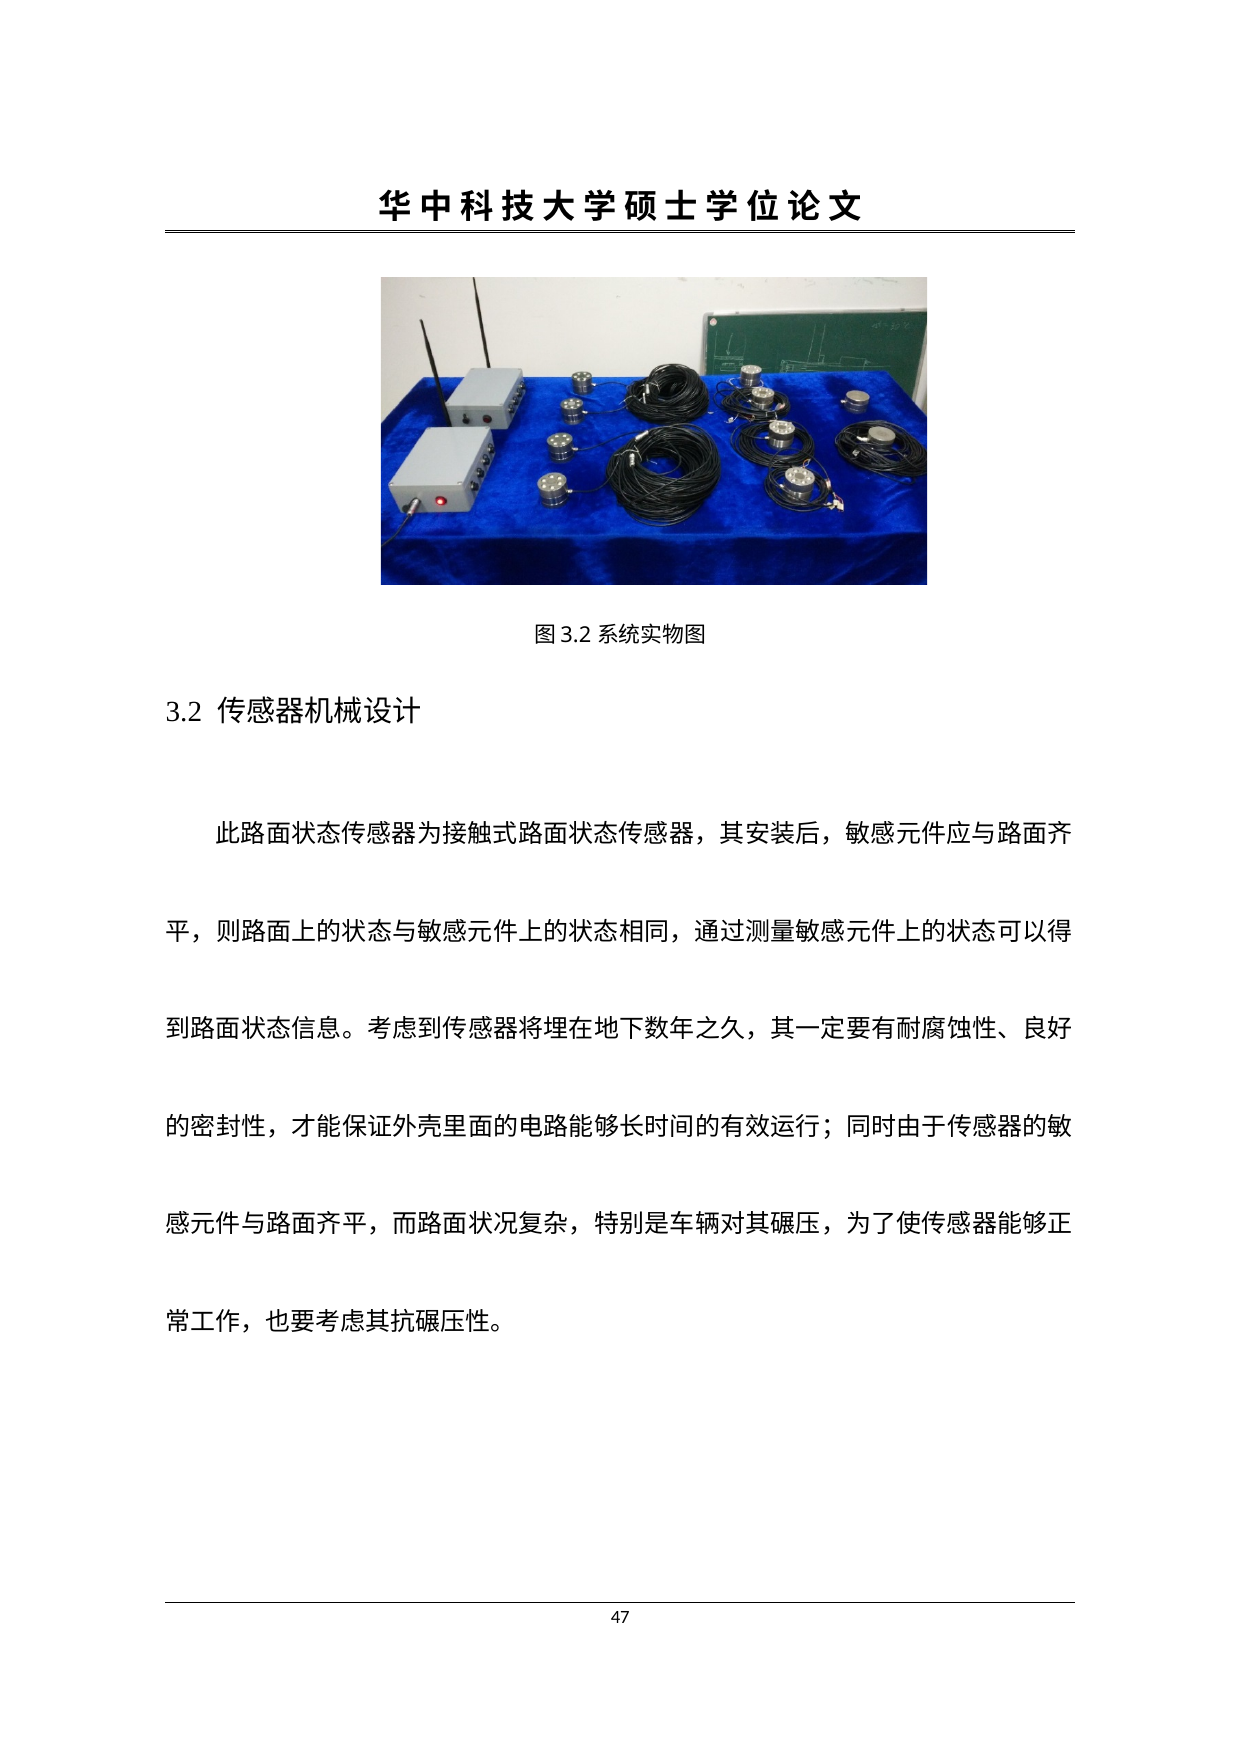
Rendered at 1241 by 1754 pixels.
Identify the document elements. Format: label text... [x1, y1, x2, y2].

text 图3.2 系统实物图 [165, 617, 1075, 649]
list 传感器机械设计 [165, 676, 1075, 741]
text 此路面状态传感器为接触式路面状态传感器，其安装后，敏感元件应与路面齐平，则路面上的状态与敏感元件上的状态相同，通过测量敏感元件上的状态可以得到路面状态信息。考虑到传感器将埋在地下数年之久，其一定要有耐腐蚀性、良好的密封性，才能保证外壳里面的电路能够长时间的有效运行；同时由于传感器的敏感元件与路面齐平，而路面状况复杂，特别是车辆对其碾压，为了使传感器能够正常工作，也要考虑其抗碾压性。 [165, 799, 1075, 1352]
picture [380, 277, 928, 585]
